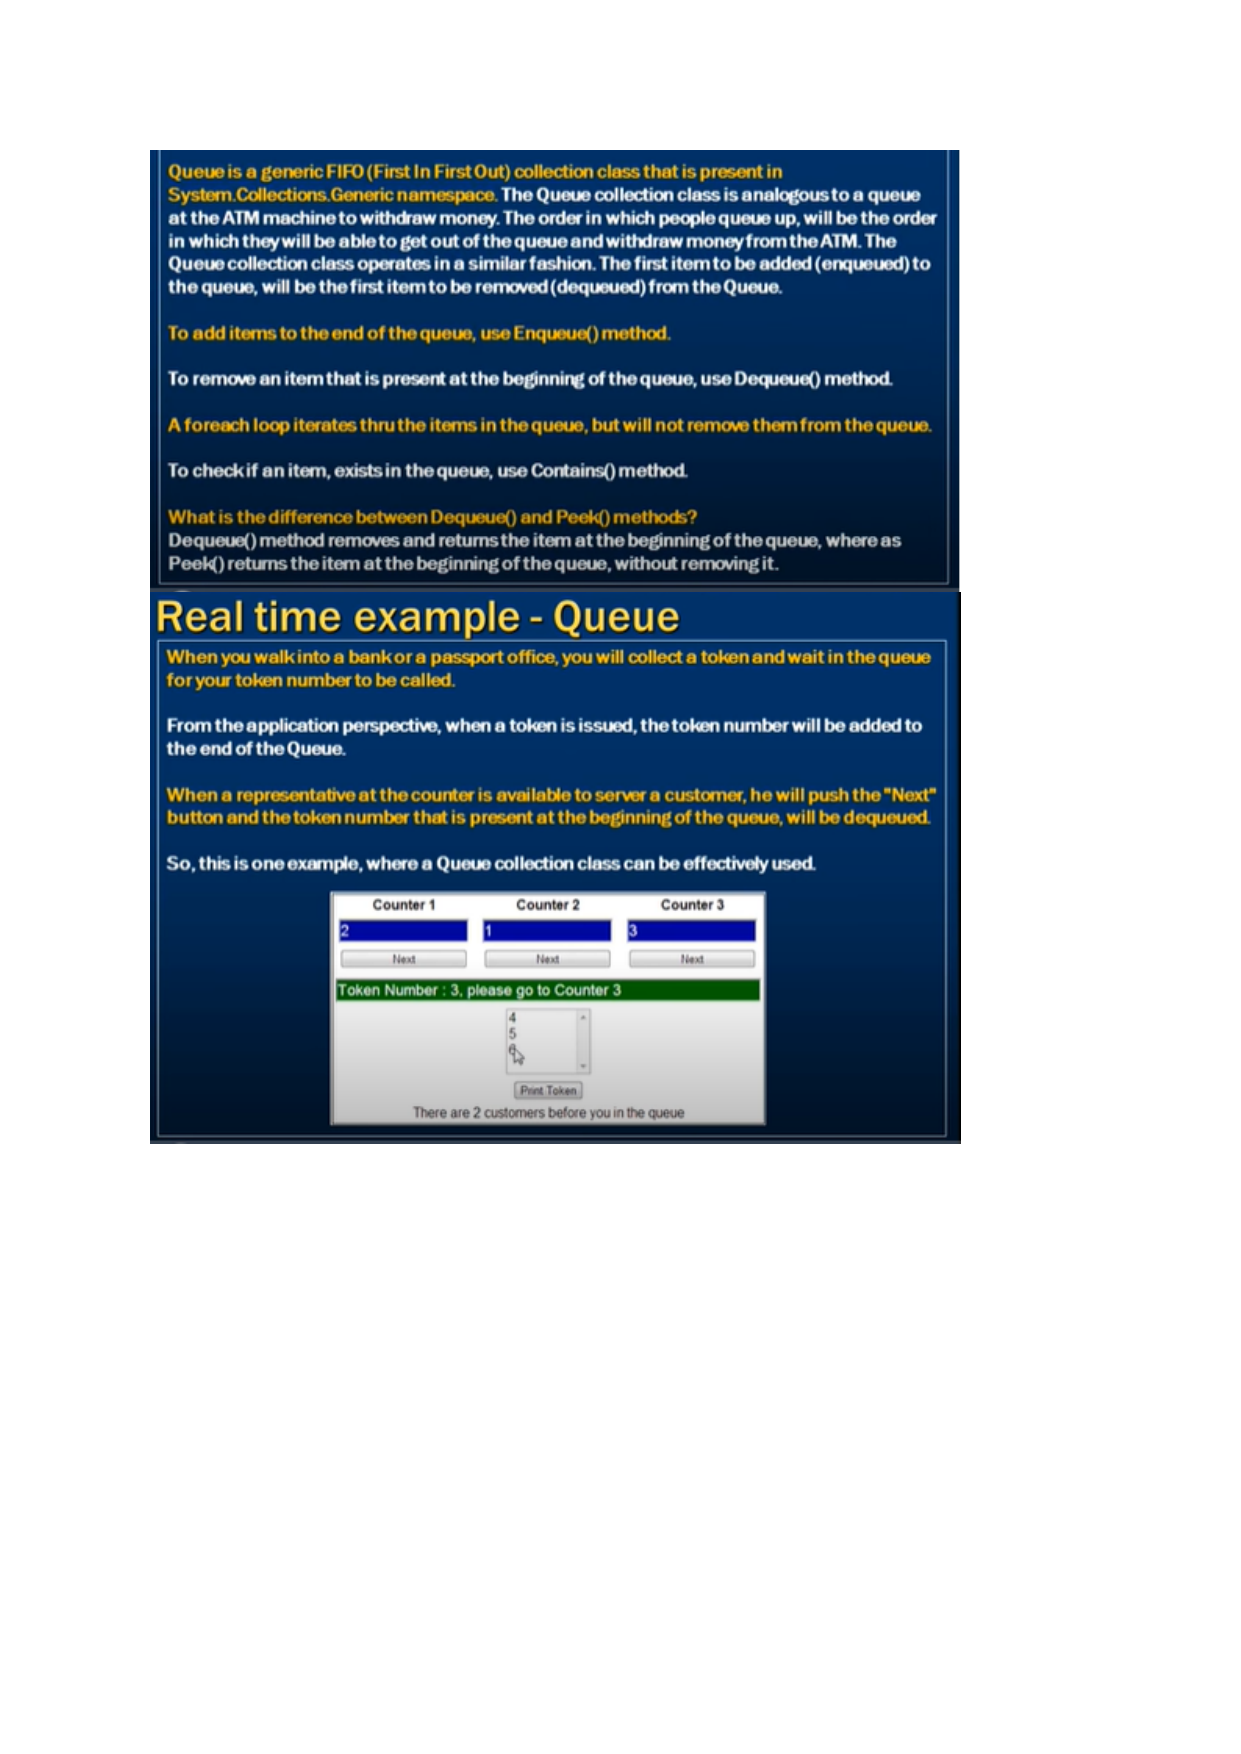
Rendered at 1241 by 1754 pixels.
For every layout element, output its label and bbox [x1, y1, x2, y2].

picture [150, 150, 961, 1144]
